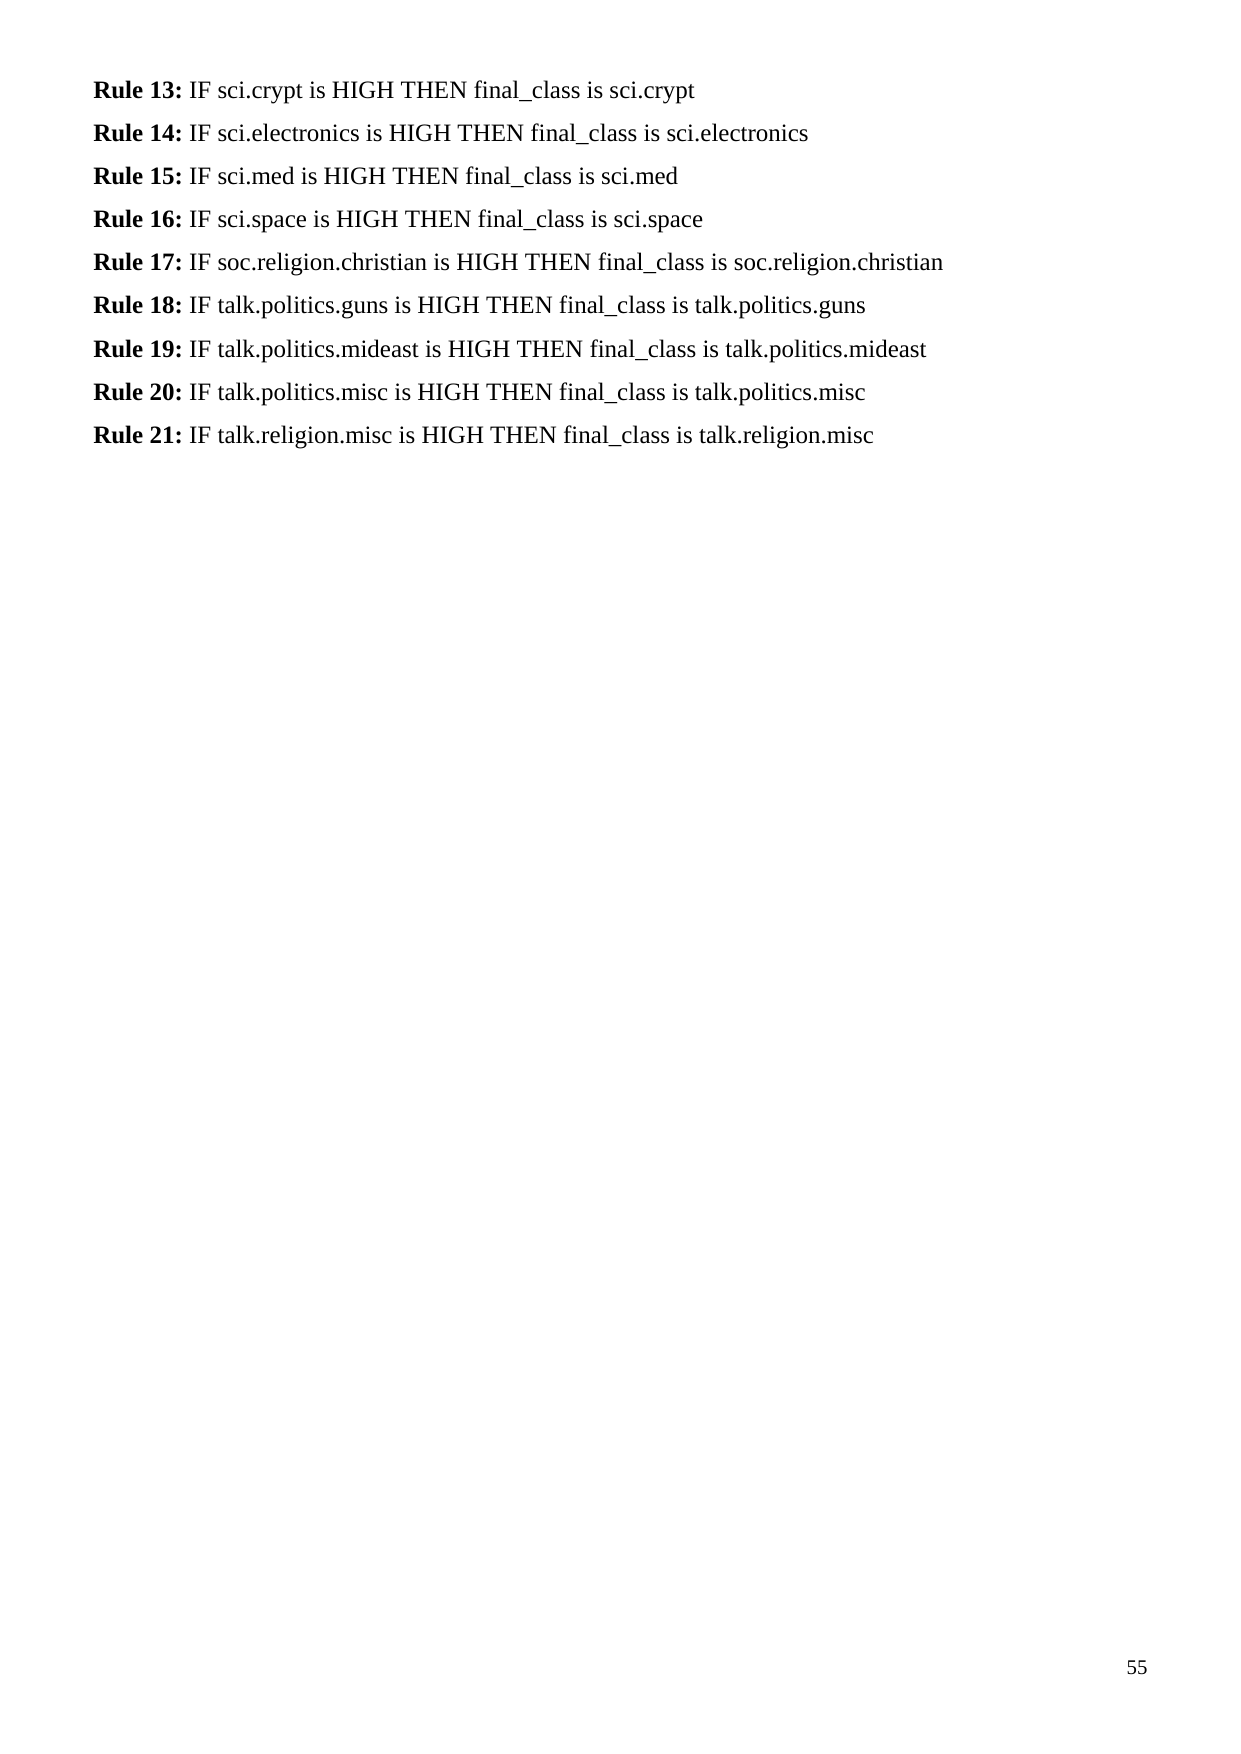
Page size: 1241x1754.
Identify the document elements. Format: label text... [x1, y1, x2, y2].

text Rule 14: IF sci.electronics is HIGH THEN final_class is sci.electronics [93, 118, 1147, 147]
text Rule 17: IF soc.religion.christian is HIGH THEN final_class is soc.religion.christian [93, 247, 1147, 276]
text Rule 15: IF sci.med is HIGH THEN final_class is sci.med [93, 161, 1147, 190]
text Rule 21: IF talk.religion.misc is HIGH THEN final_class is talk.religion.misc [93, 420, 1147, 449]
text Rule 19: IF talk.politics.mideast is HIGH THEN final_class is talk.politics.mideast [93, 334, 1147, 362]
text Rule 18: IF talk.politics.guns is HIGH THEN final_class is talk.politics.guns [93, 291, 1147, 319]
text Rule 16: IF sci.space is HIGH THEN final_class is sci.space [93, 204, 1147, 233]
text Rule 13: IF sci.crypt is HIGH THEN final_class is sci.crypt [93, 75, 1147, 104]
text Rule 20: IF talk.politics.misc is HIGH THEN final_class is talk.politics.misc [93, 377, 1147, 406]
